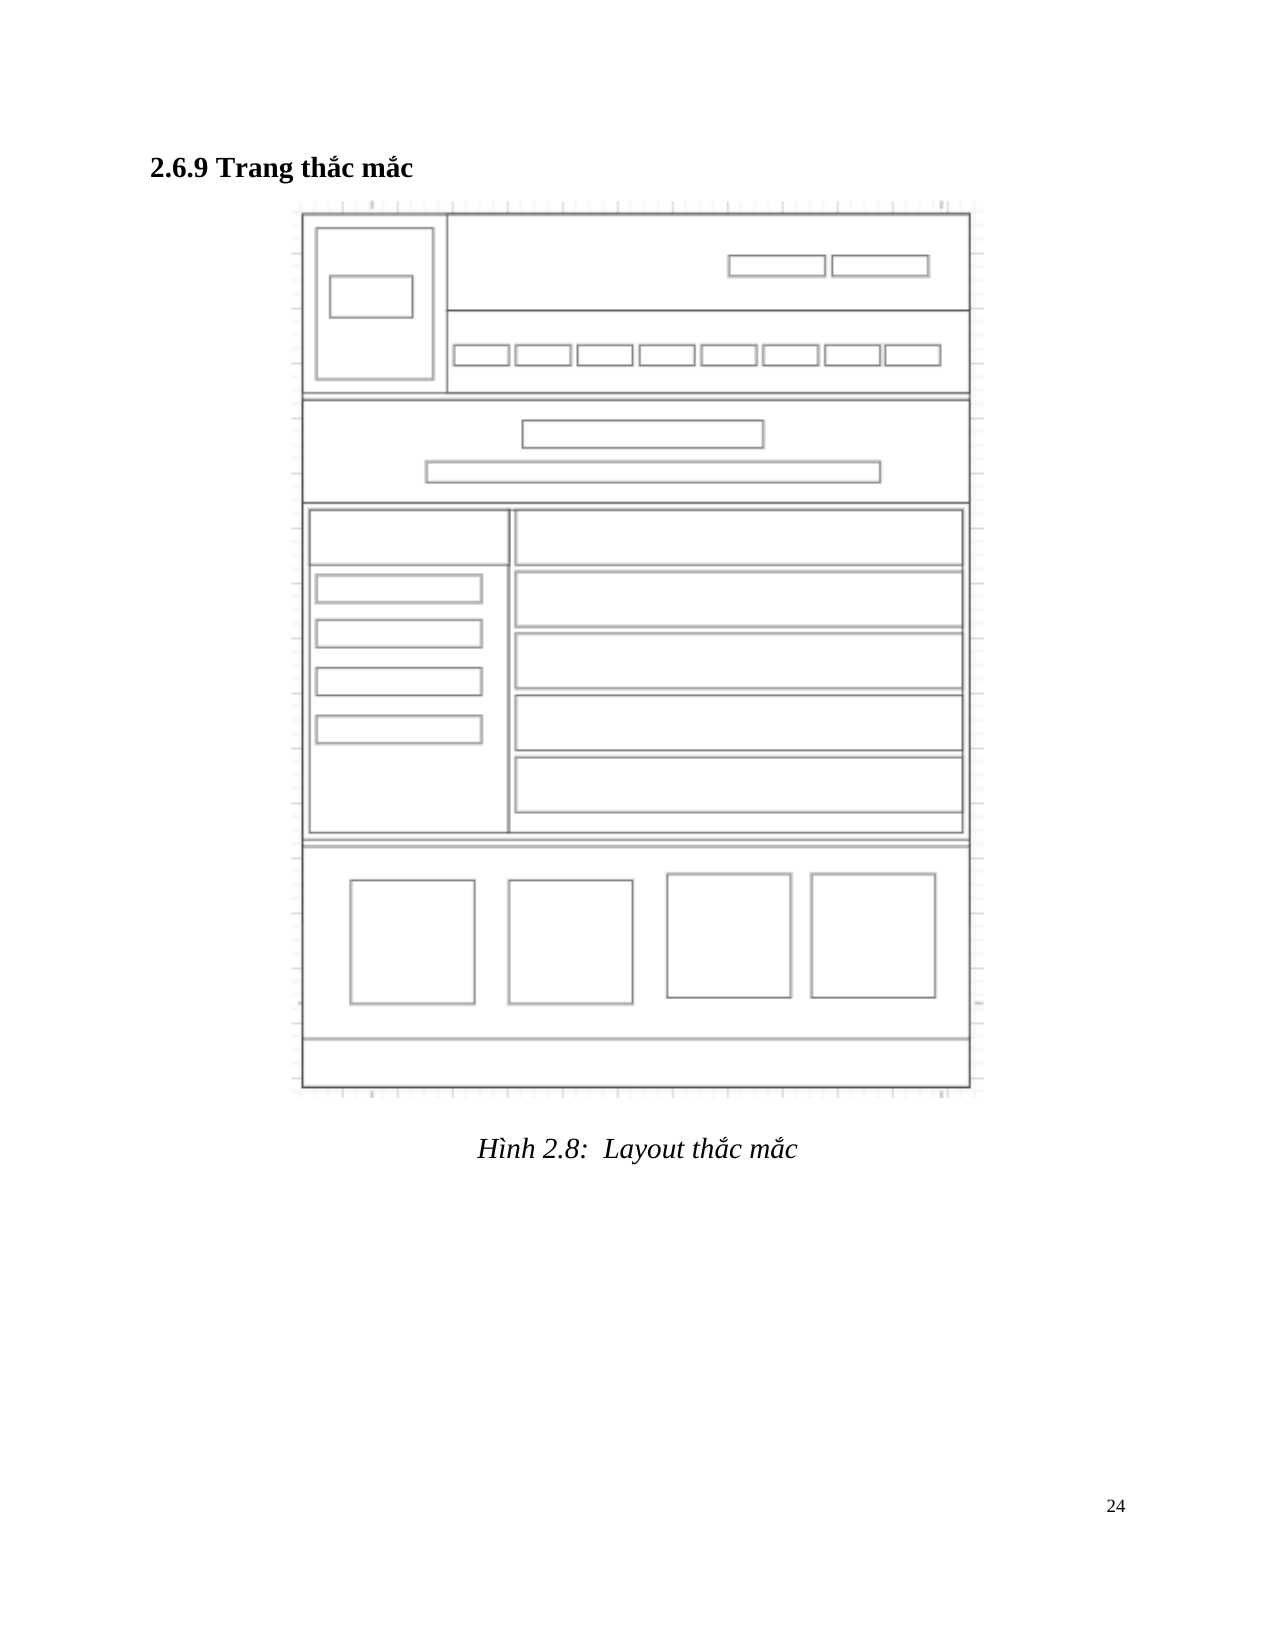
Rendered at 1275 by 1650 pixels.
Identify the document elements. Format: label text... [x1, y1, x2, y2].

picture [291, 200, 984, 1098]
text Hình 2.8: Layout thắc mắc [150, 1131, 1125, 1165]
subtitle 2.6.9 Trang thắc mắc [150, 150, 1125, 183]
